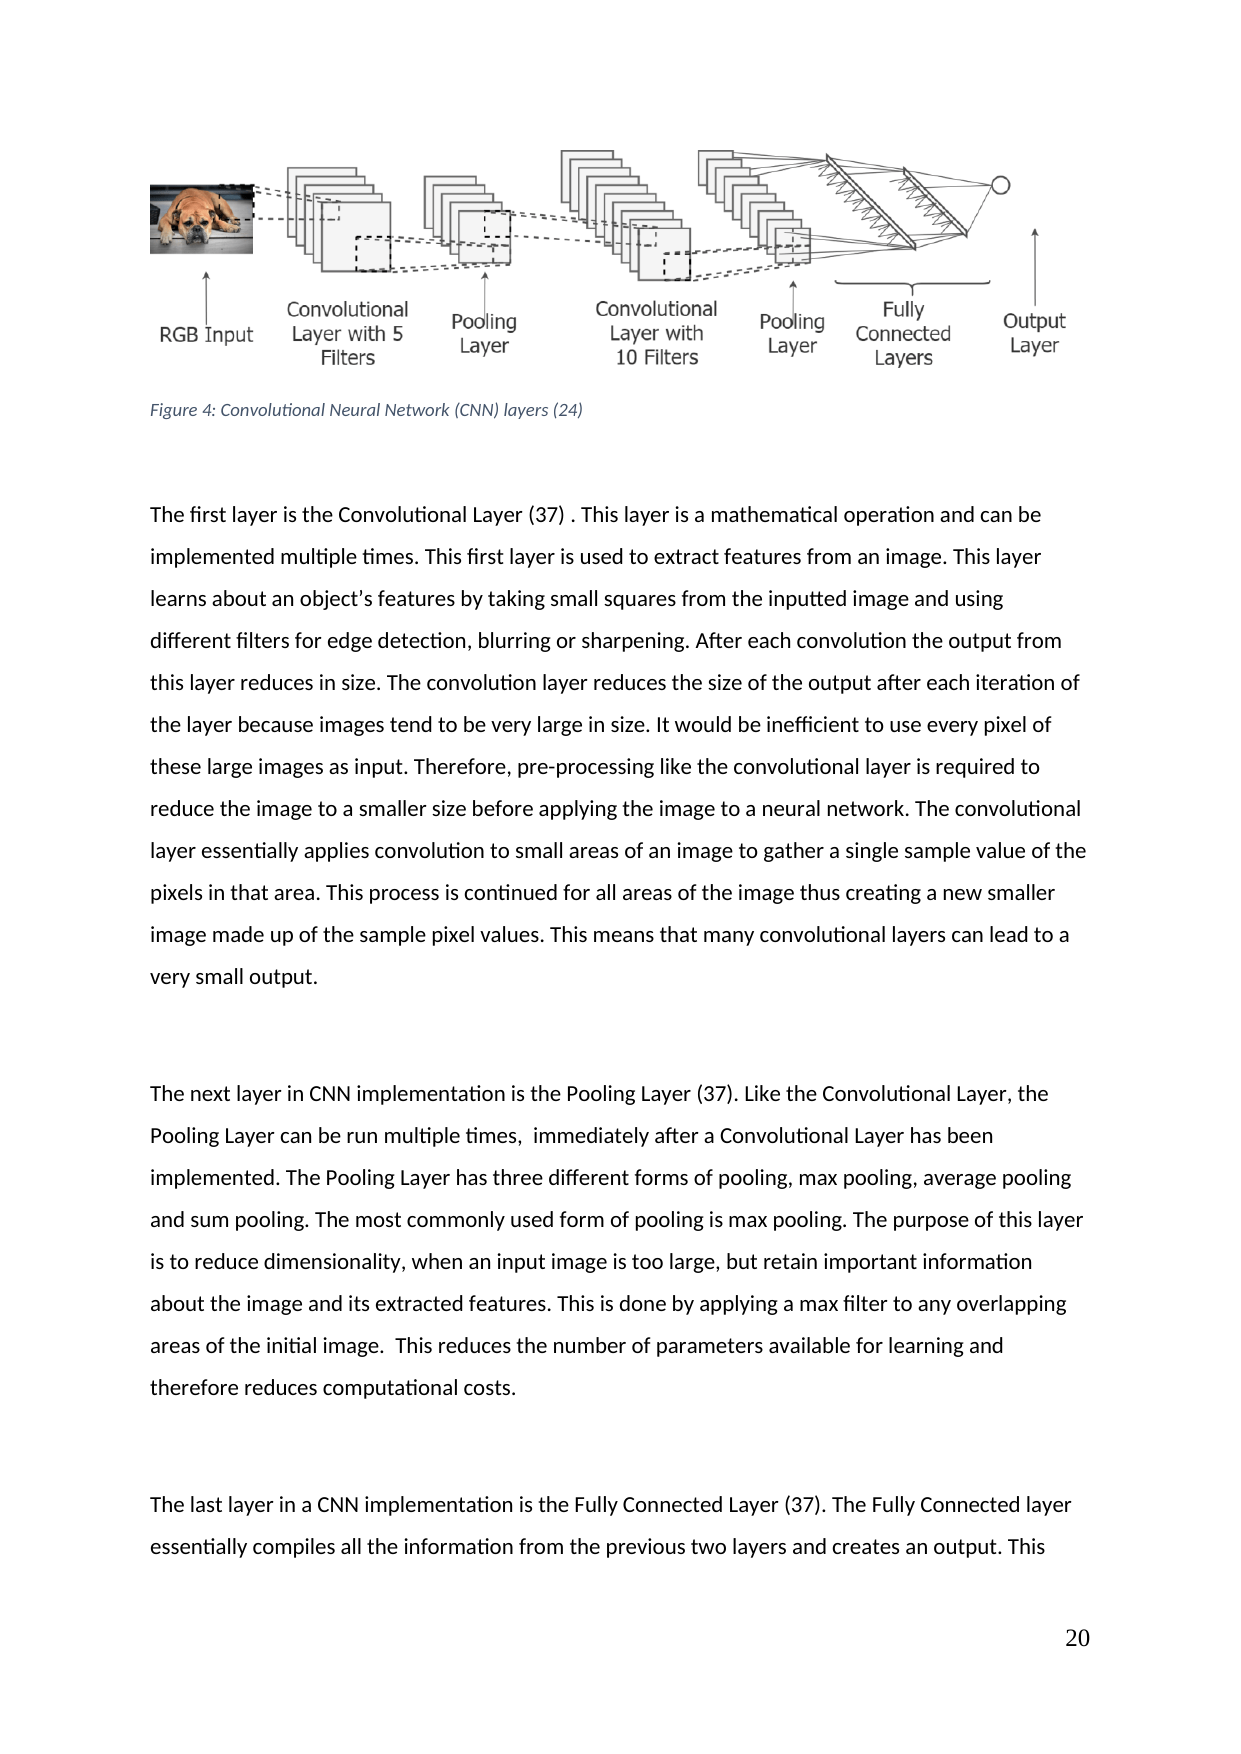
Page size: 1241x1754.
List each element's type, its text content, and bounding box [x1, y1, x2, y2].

text Figure : Convolutional Neural Network (CNN) layers (24) [150, 398, 1090, 421]
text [150, 1491, 1090, 1561]
text The next layer in CNN implementation is the Pooling Layer (37). Like the Convolutional Layer, the Pooling Layer can be run multiple times, immediately after a Convolutional Layer has been implemented. The Pooling Layer has three different forms of pooling, max pooling, average pooling and sum pooling. The most commonly used form of pooling is max pooling. The purpose of this layer is to reduce dimensionality, when an input image is too large, but retain important information about the image and its extracted features. This is done by applying a max filter to any overlapping areas of the initial image. This reduces the number of parameters available for learning and therefore reduces computational costs. [150, 1079, 1090, 1401]
text The first layer is the Convolutional Layer (37) . This layer is a mathematical operation and can be implemented multiple times. This first layer is used to extract features from an image. This layer learns about an object’s features by taking small squares from the inputted image and using different filters for edge detection, blurring or sharpening. After each convolution the output from this layer reduces in size. The convolution layer reduces the size of the output after each iteration of the layer because images tend to be very large in size. It would be inefficient to use every pixel of these large images as input. Therefore, pre-processing like the convolutional layer is required to reduce the image to a smaller size before applying the image to a neural network. The convolutional layer essentially applies convolution to small areas of an image to gather a single sample value of the pixels in that area. This process is continued for all areas of the image thus creating a new smaller image made up of the sample pixel values. This means that many convolutional layers can lead to a very small output. [150, 500, 1090, 990]
picture [150, 150, 1091, 368]
